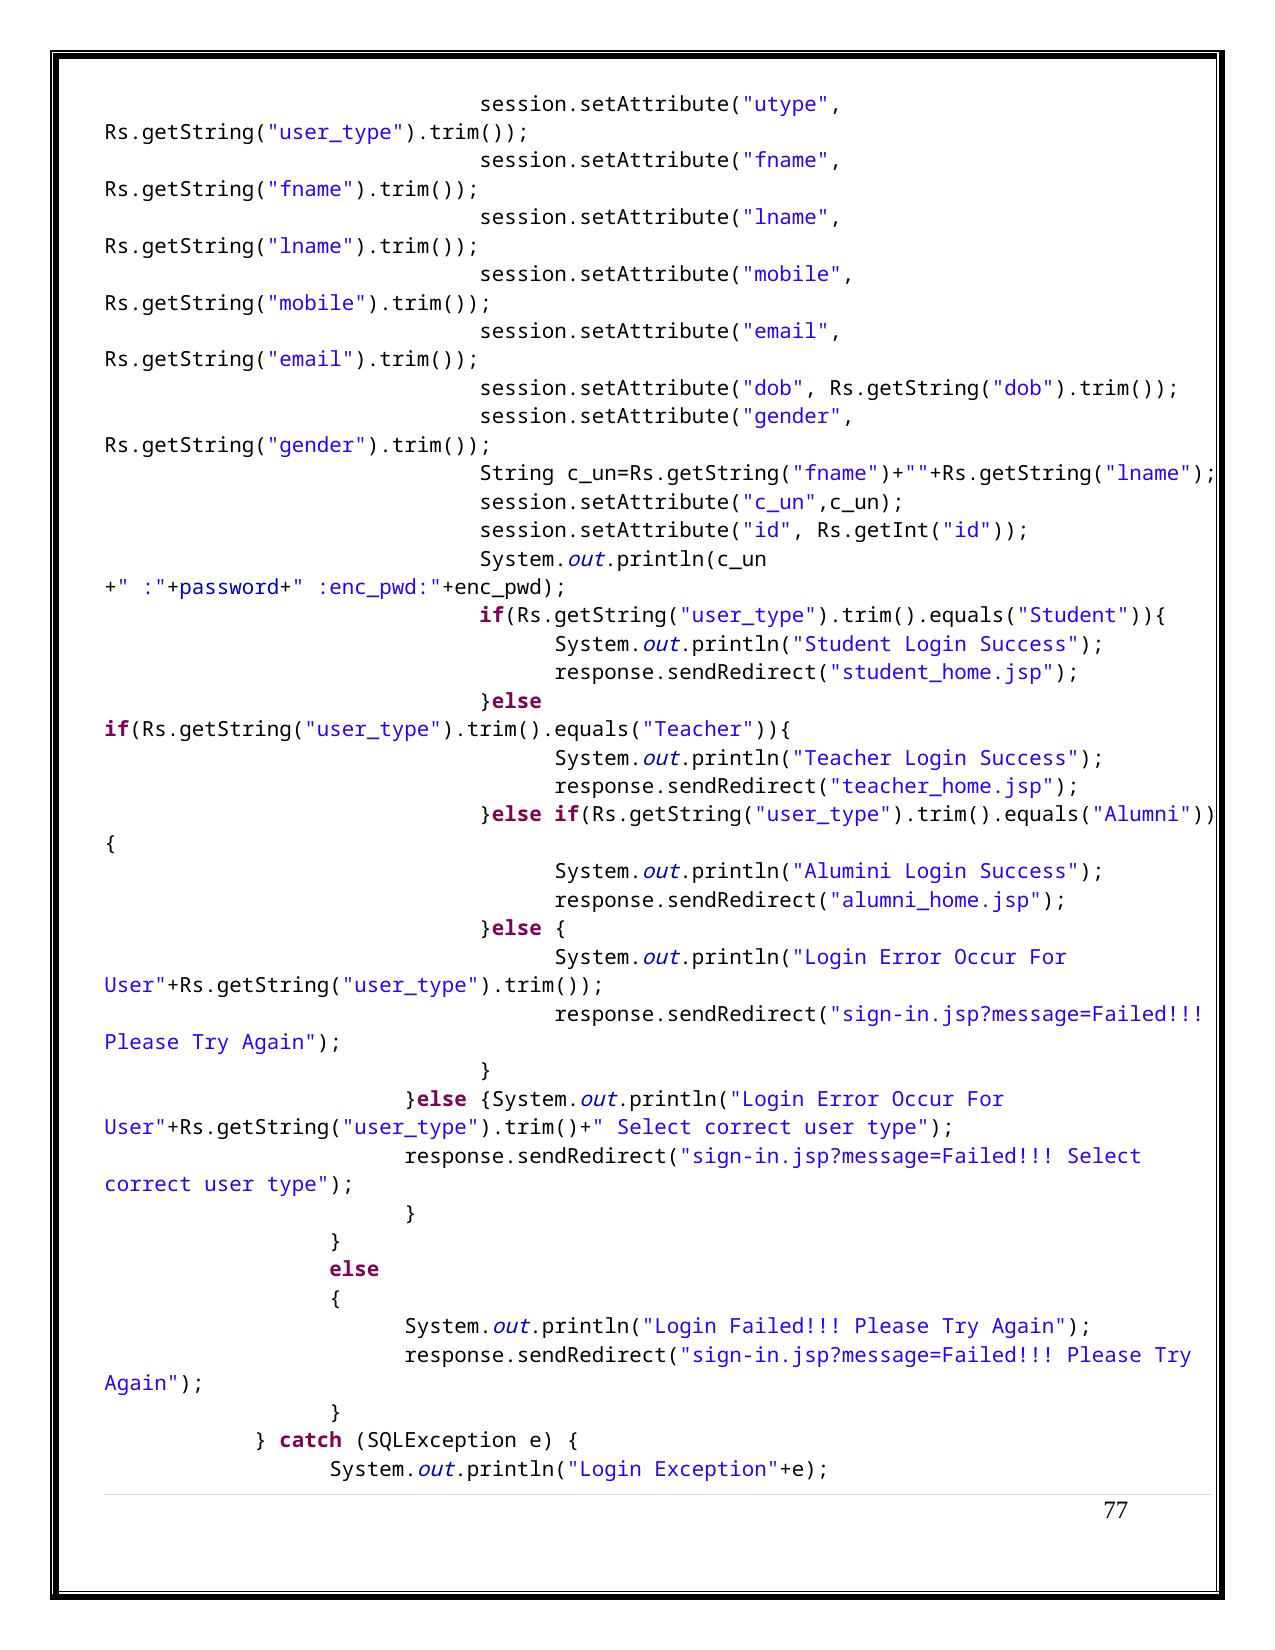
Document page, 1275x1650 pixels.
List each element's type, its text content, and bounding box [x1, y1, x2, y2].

text } catch (SQLException e) { [104, 1425, 1216, 1454]
text System.out.println("Login Exception"+e); [104, 1454, 1216, 1482]
text response.sendRedirect("sign-in.jsp?message=Failed!!! Please Try Again"); [104, 1340, 1216, 1397]
text } [104, 1226, 1216, 1254]
text session.setAttribute("id", Rs.getInt("id")); [104, 515, 1216, 544]
text System.out.println("Alumini Login Success"); [104, 856, 1216, 885]
text System.out.println("Login Error Occur For User"+Rs.getString("user_type").trim()); [104, 942, 1216, 999]
text session.setAttribute("utype", Rs.getString("user_type").trim()); [104, 89, 1216, 146]
text System.out.println("Student Login Success"); [104, 629, 1216, 657]
text }else { [104, 913, 1216, 942]
text session.setAttribute("dob", Rs.getString("dob").trim()); [104, 373, 1216, 401]
text session.setAttribute("email", Rs.getString("email").trim()); [104, 316, 1216, 373]
text System.out.println("Teacher Login Success"); [104, 743, 1216, 771]
text { [104, 1283, 1216, 1311]
text response.sendRedirect("sign-in.jsp?message=Failed!!! Select correct user type"); [104, 1141, 1216, 1198]
text if(Rs.getString("user_type").trim().equals("Student")){ [104, 601, 1216, 629]
text }else {System.out.println("Login Error Occur For User"+Rs.getString("user_type").trim()+" Select correct user type"); [104, 1084, 1216, 1141]
text response.sendRedirect("alumni_home.jsp"); [104, 885, 1216, 913]
text response.sendRedirect("student_home.jsp"); [104, 657, 1216, 686]
text response.sendRedirect("teacher_home.jsp"); [104, 771, 1216, 799]
text } [104, 1397, 1216, 1425]
text String c_un=Rs.getString("fname")+""+Rs.getString("lname"); [104, 458, 1216, 487]
text }else if(Rs.getString("user_type").trim().equals("Alumni")){ [104, 799, 1216, 856]
text else [104, 1254, 1216, 1283]
text System.out.println(c_un +" :"+password+" :enc_pwd:"+enc_pwd); [104, 544, 1216, 601]
text session.setAttribute("c_un",c_un); [104, 487, 1216, 515]
text System.out.println("Login Failed!!! Please Try Again"); [104, 1311, 1216, 1340]
text }else if(Rs.getString("user_type").trim().equals("Teacher")){ [104, 686, 1216, 743]
text session.setAttribute("fname", Rs.getString("fname").trim()); [104, 146, 1216, 202]
text } [104, 1056, 1216, 1084]
text } [104, 1198, 1216, 1226]
text session.setAttribute("mobile", Rs.getString("mobile").trim()); [104, 259, 1216, 316]
text session.setAttribute("lname", Rs.getString("lname").trim()); [104, 202, 1216, 259]
text session.setAttribute("gender", Rs.getString("gender").trim()); [104, 401, 1216, 458]
text response.sendRedirect("sign-in.jsp?message=Failed!!! Please Try Again"); [104, 999, 1216, 1056]
